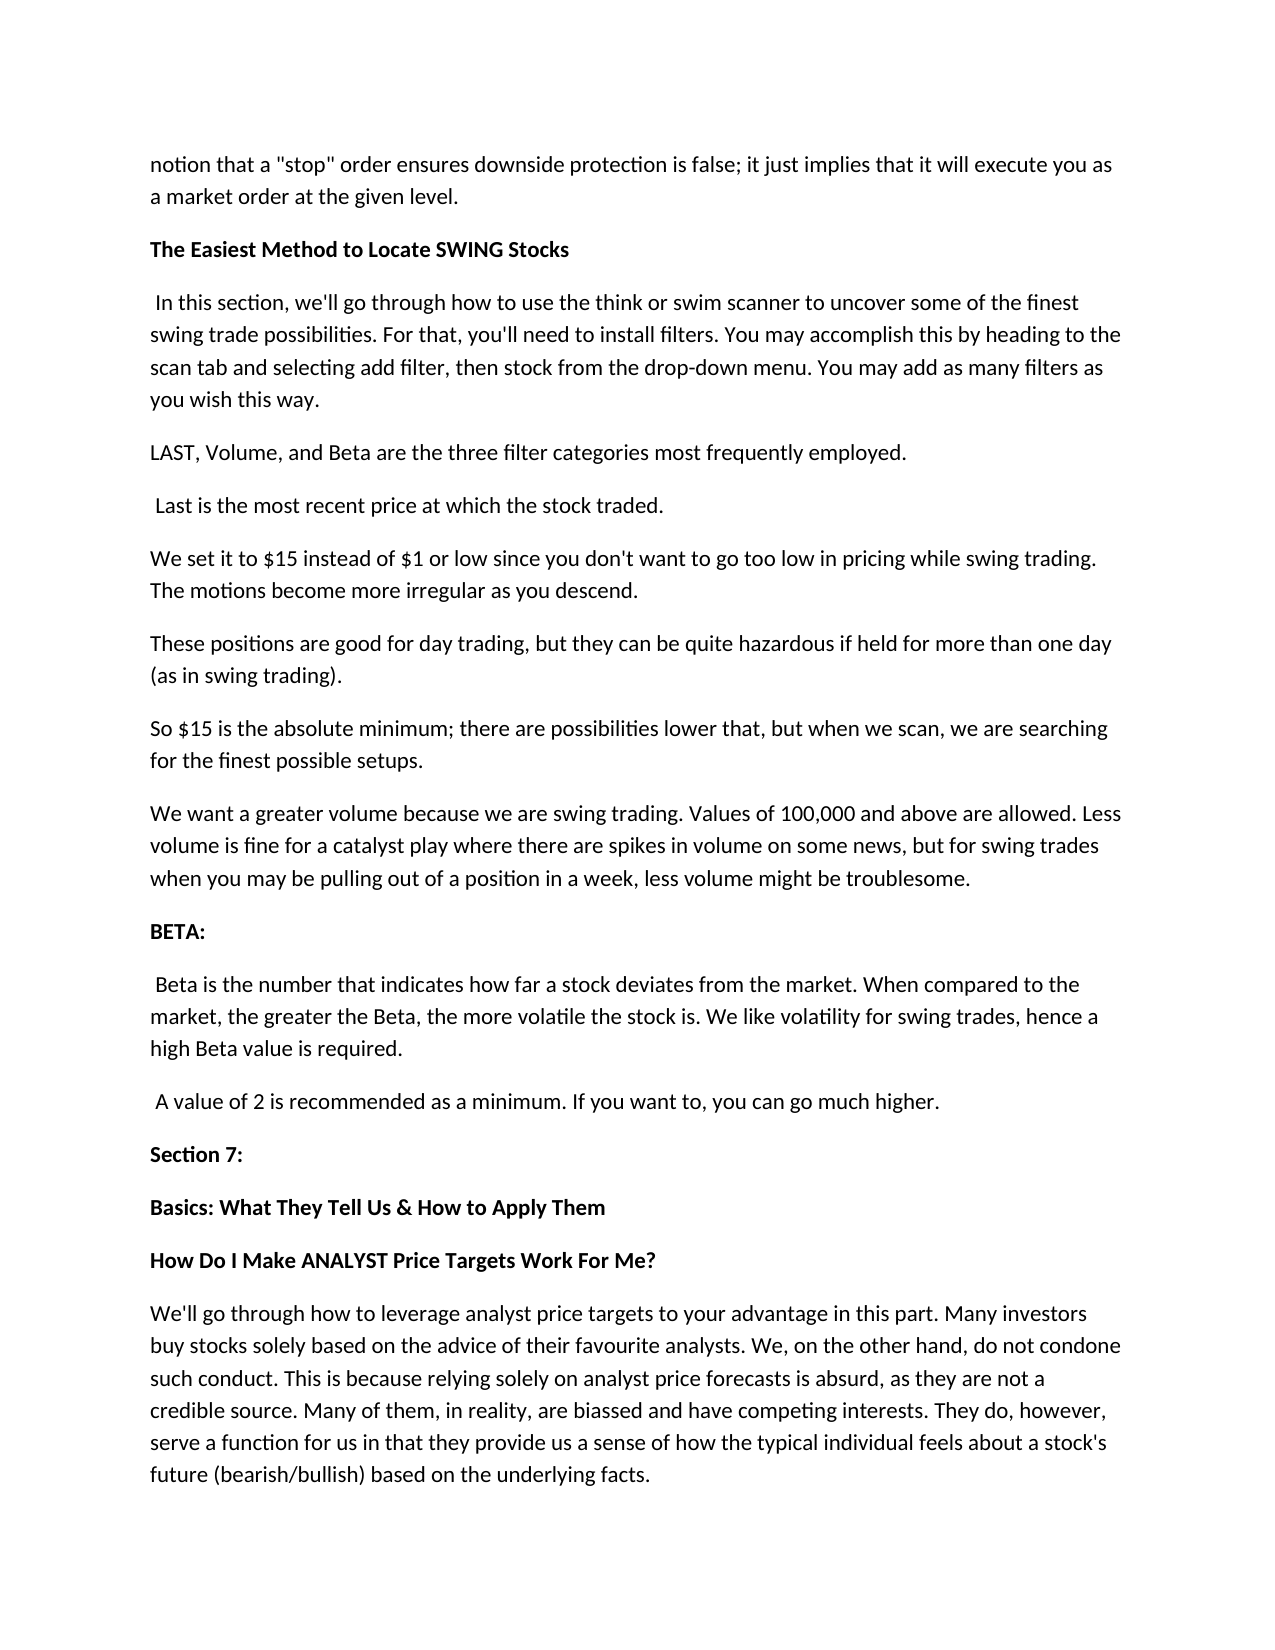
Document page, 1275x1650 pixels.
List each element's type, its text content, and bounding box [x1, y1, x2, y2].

text LAST, Volume, and Beta are the three filter categories most frequently employed. [150, 438, 1125, 466]
text We want a greater volume because we are swing trading. Values of 100,000 and above are allowed. Less volume is fine for a catalyst play where there are spikes in volume on some news, but for swing trades when you may be pulling out of a position in a week, less volume might be troublesome. [150, 799, 1125, 892]
text BETA: [150, 917, 1125, 945]
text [150, 150, 1125, 210]
text So $15 is the absolute minimum; there are possibilities lower that, but when we scan, we are searching for the finest possible setups. [150, 714, 1125, 774]
text In this section, we'll go through how to use the think or swim scanner to uncover some of the finest swing trade possibilities. For that, you'll need to install filters. You may accomplish this by heading to the scan tab and selecting add filter, then stock from the drop-down menu. You may add as many filters as you wish this way. [150, 288, 1125, 413]
text Section 7: [150, 1140, 1125, 1168]
text Last is the most recent price at which the stock traded. [150, 491, 1125, 519]
text The Easiest Method to Locate SWING Stocks [150, 235, 1125, 263]
text Beta is the number that indicates how far a stock deviates from the market. When compared to the market, the greater the Beta, the more volatile the stock is. We like volatility for swing trades, hence a high Beta value is required. [150, 970, 1125, 1062]
text We set it to $15 instead of $1 or low since you don't want to go too low in pricing while swing trading. The motions become more irregular as you descend. [150, 544, 1125, 604]
text A value of 2 is recommended as a minimum. If you want to, you can go much higher. [150, 1087, 1125, 1115]
text These positions are good for day trading, but they can be quite hazardous if held for more than one day (as in swing trading). [150, 629, 1125, 689]
text We'll go through how to leverage analyst price targets to your advantage in this part. Many investors buy stocks solely based on the advice of their favourite analysts. We, on the other hand, do not condone such conduct. This is because relying solely on analyst price forecasts is absurd, as they are not a credible source. Many of them, in reality, are biassed and have competing interests. They do, however, serve a function for us in that they provide us a sense of how the typical individual feels about a stock's future (bearish/bullish) based on the underlying facts. [150, 1299, 1125, 1488]
text Basics: What They Tell Us & How to Apply Them [150, 1193, 1125, 1221]
text How Do I Make ANALYST Price Targets Work For Me? [150, 1246, 1125, 1274]
